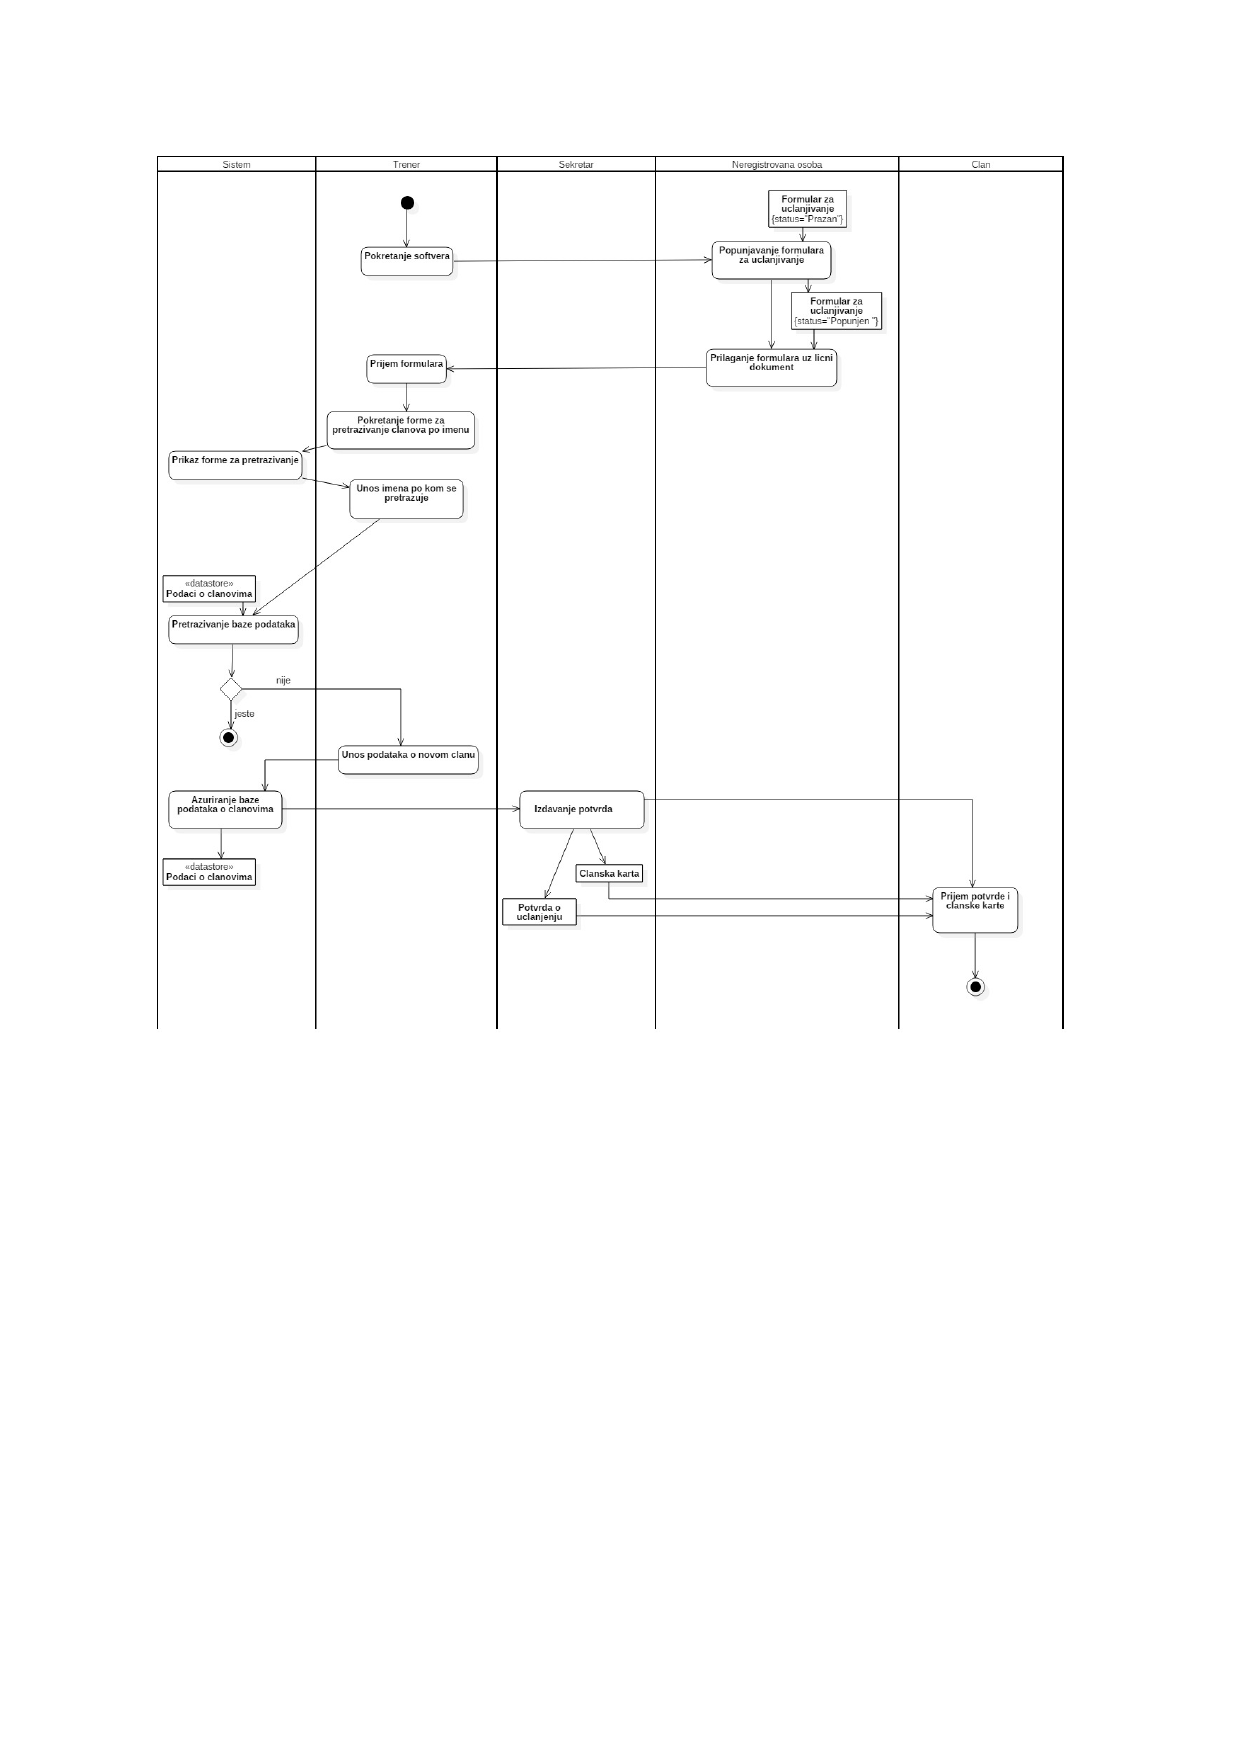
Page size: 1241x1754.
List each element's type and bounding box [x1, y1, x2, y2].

picture [150, 150, 1091, 1057]
